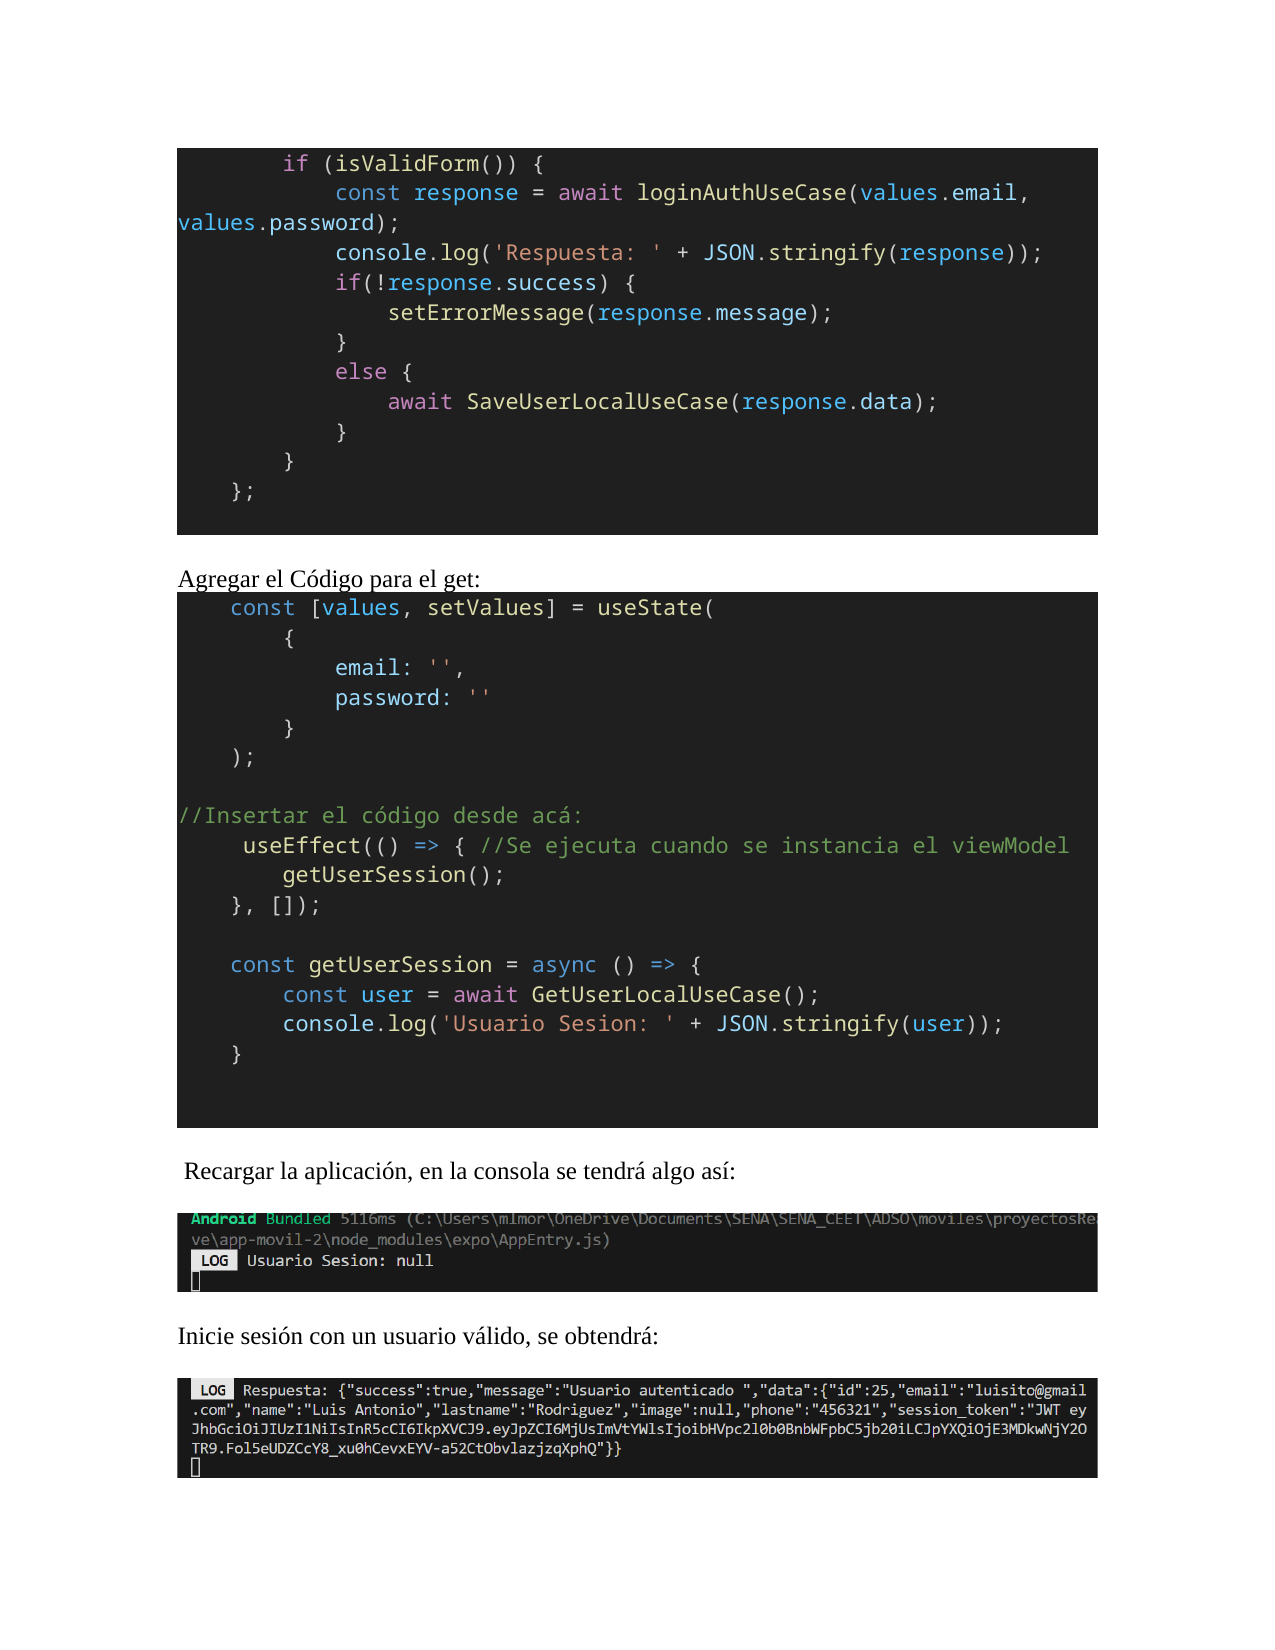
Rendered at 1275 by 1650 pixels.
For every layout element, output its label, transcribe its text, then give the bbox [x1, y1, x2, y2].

text } [177, 446, 1098, 475]
text const [values, setValues] = useState( [177, 592, 1098, 622]
text console.log('Respuesta: ' + JSON.stringify(response)); [177, 237, 1098, 267]
text //Insertar el código desde acá: [177, 800, 1098, 830]
picture [177, 1213, 1098, 1292]
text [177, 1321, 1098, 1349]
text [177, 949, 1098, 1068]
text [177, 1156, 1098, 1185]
text email: '', [177, 652, 1098, 682]
text if(!response.success) { [177, 267, 1098, 297]
text if (isValidForm()) { [177, 148, 1098, 177]
text }; [177, 475, 1098, 505]
text Agregar el Código para el get: [177, 564, 1098, 592]
text } [177, 326, 1098, 356]
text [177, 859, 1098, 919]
text } [177, 416, 1098, 446]
text await SaveUserLocalUseCase(response.data); [177, 386, 1098, 416]
text } [177, 712, 1098, 741]
text setErrorMessage(response.message); [177, 297, 1098, 326]
text useEffect(() => { //Se ejecuta cuando se instancia el viewModel [177, 830, 1098, 859]
picture [177, 1378, 1098, 1478]
text ); [177, 741, 1098, 771]
text const response = await loginAuthUseCase(values.email, values.password); [177, 177, 1098, 237]
text password: '' [177, 682, 1098, 712]
text { [177, 622, 1098, 652]
text else { [177, 356, 1098, 386]
